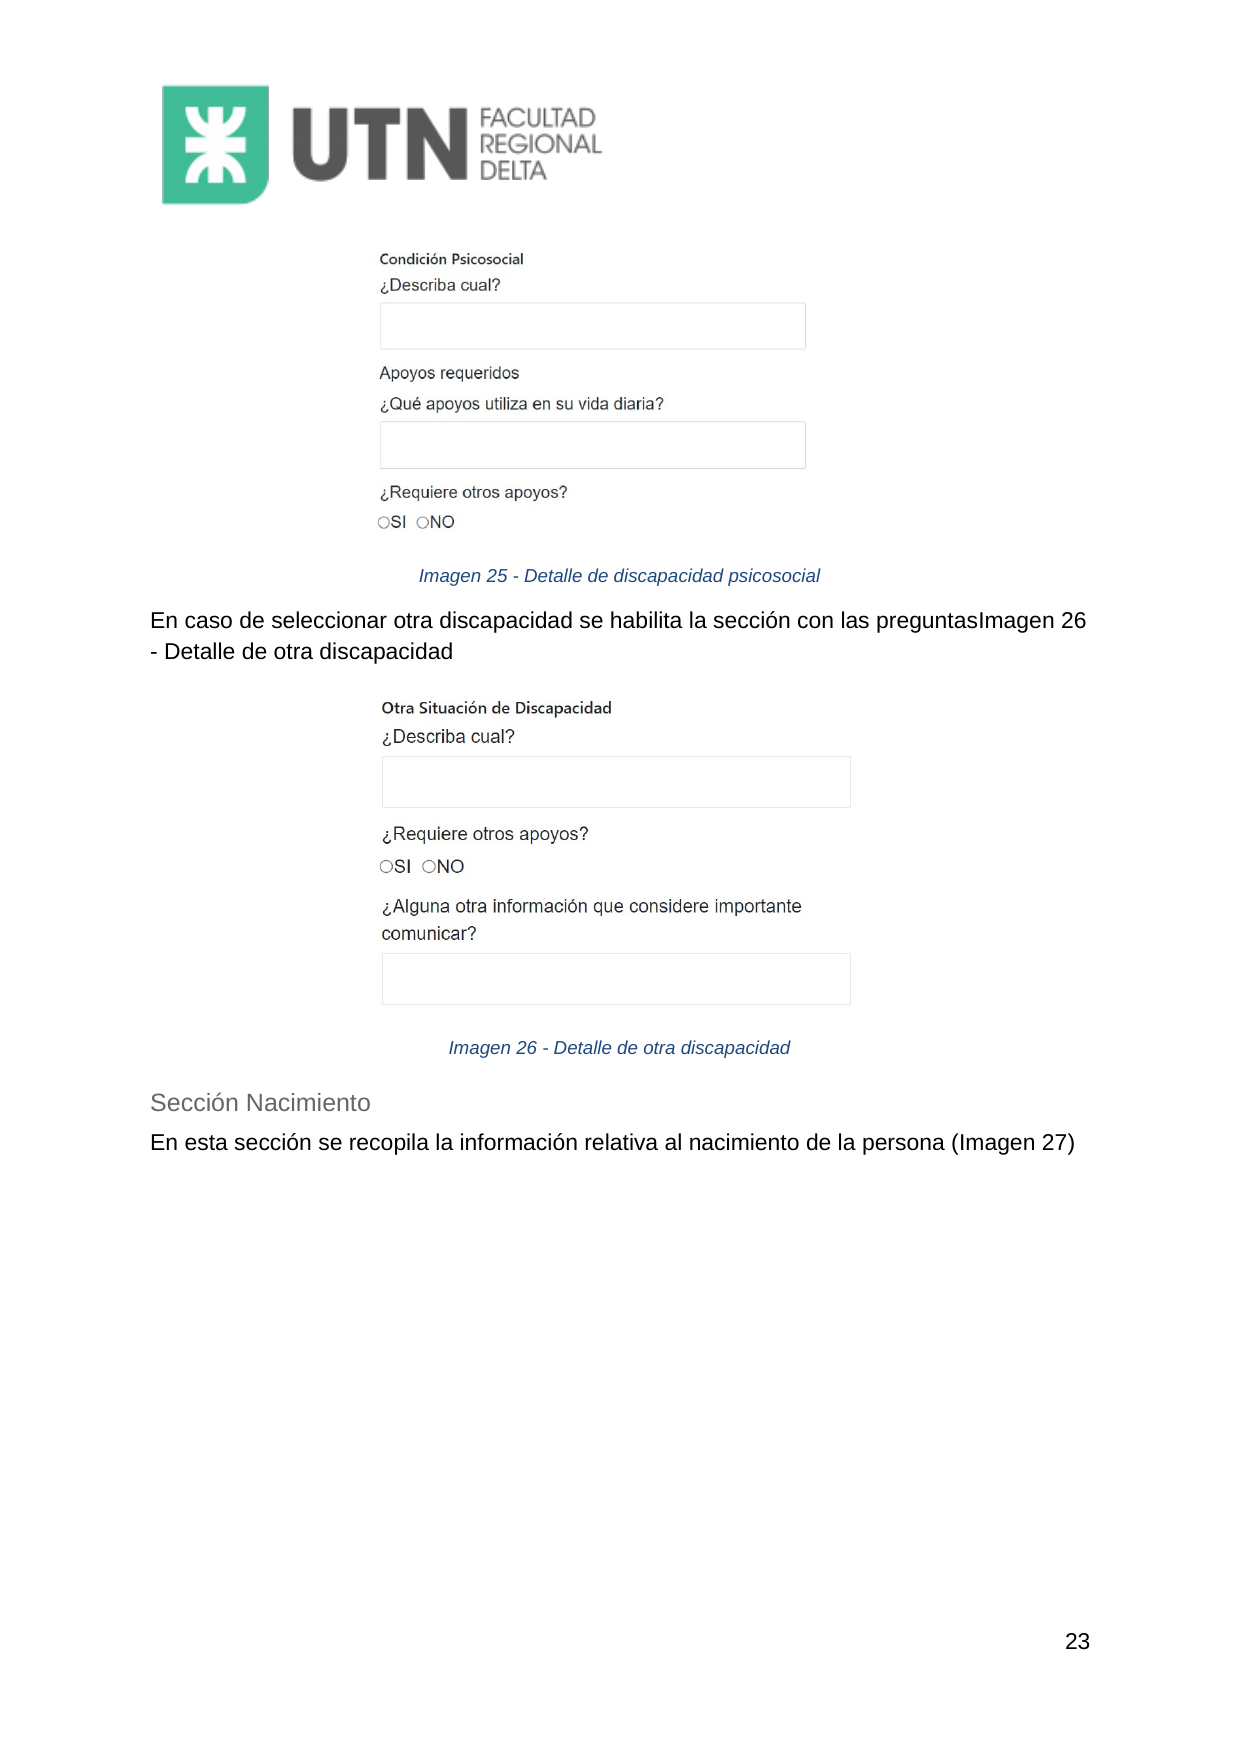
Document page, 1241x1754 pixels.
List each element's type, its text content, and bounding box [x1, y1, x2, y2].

picture [359, 688, 882, 1013]
subtitle Sección Nacimiento [150, 1088, 1090, 1117]
text Imagen 25 - Detalle de discapacidad psicosocial [150, 565, 1090, 587]
text En caso de seleccionar otra discapacidad se habilita la sección con las preguntasImagen 26 - Detalle de otra discapacidad [150, 607, 1090, 664]
picture [150, 75, 619, 218]
picture [359, 241, 881, 541]
text Imagen 26 - Detalle de otra discapacidad [150, 1037, 1090, 1059]
text En esta sección se recopila la información relativa al nacimiento de la persona (Imagen 27) [150, 1129, 1090, 1156]
